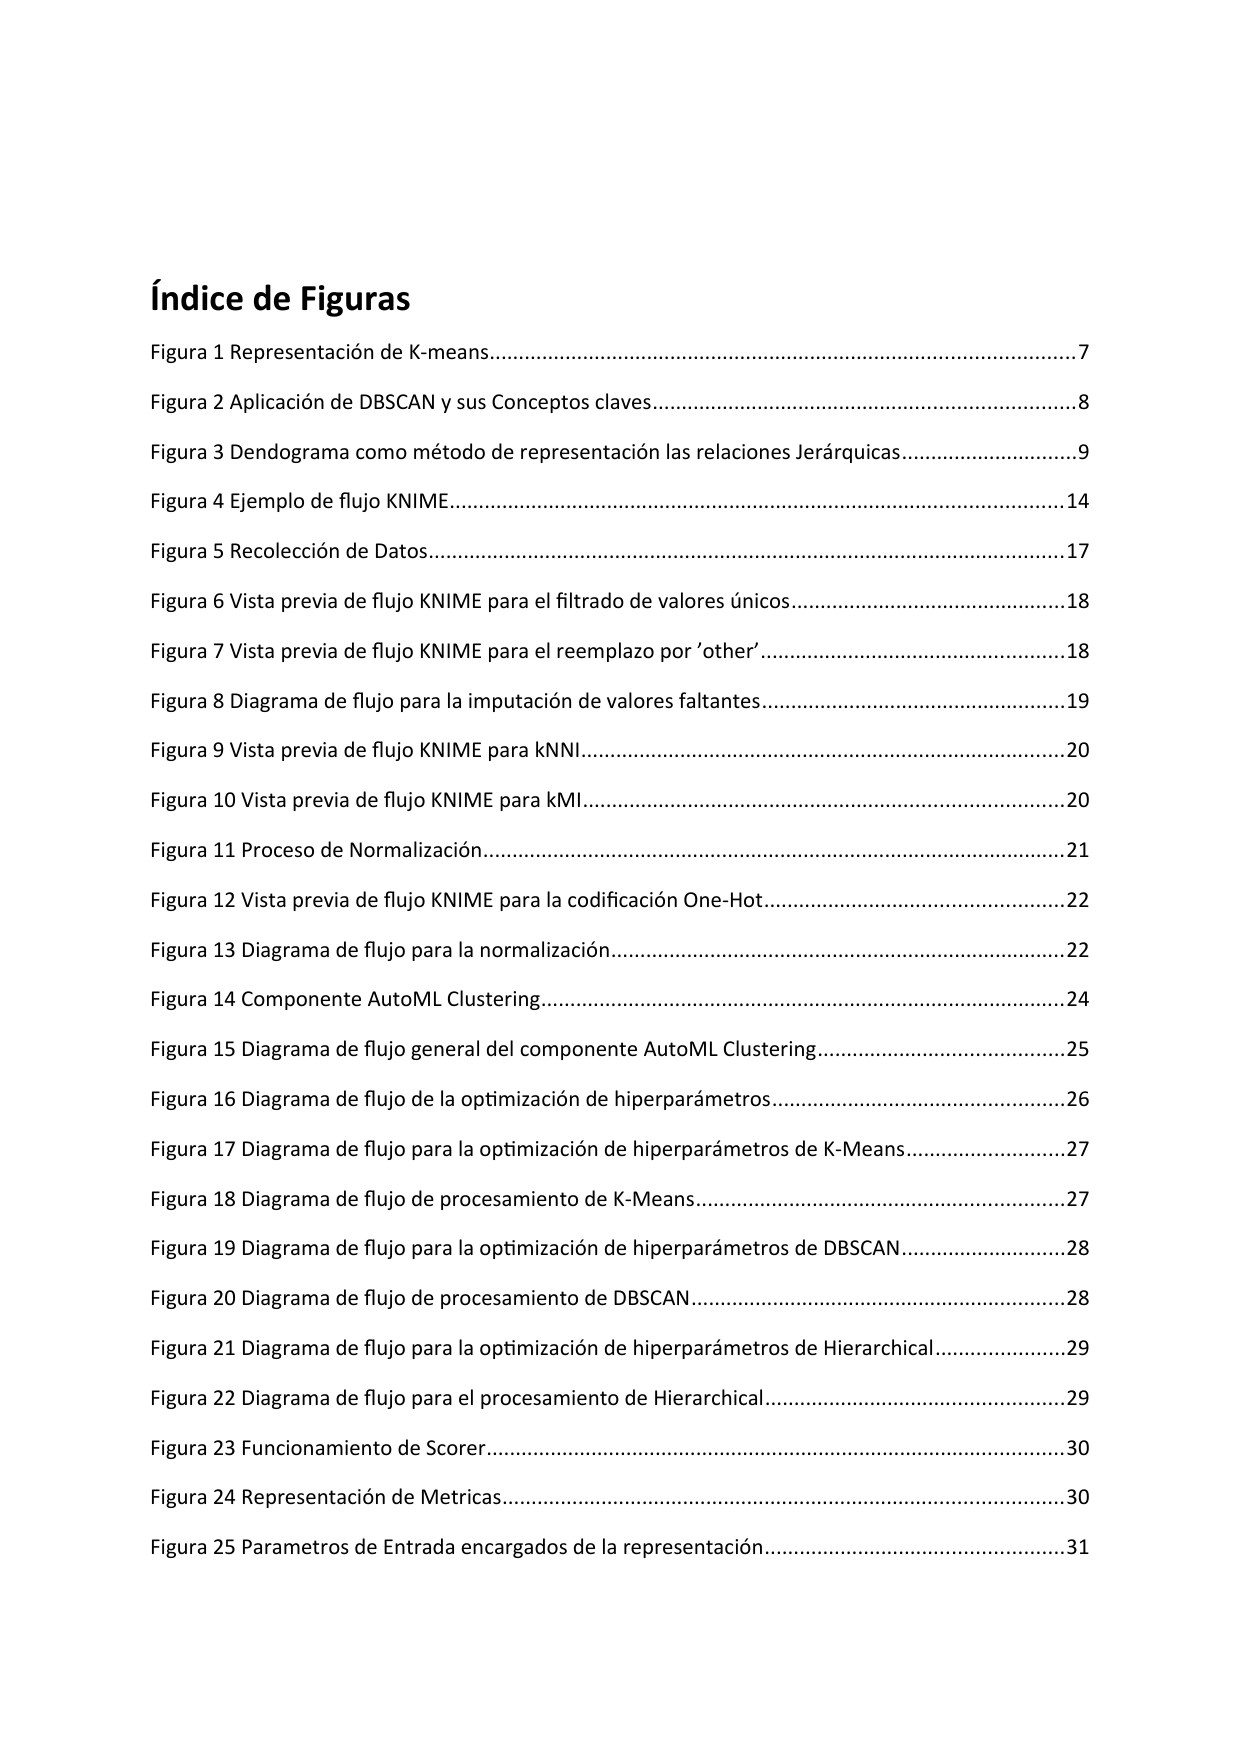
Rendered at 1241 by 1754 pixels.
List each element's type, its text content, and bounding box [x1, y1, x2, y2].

text Figura 7 Vista previa de flujo KNIME para el reemplazo por ’other’ 18 [150, 636, 1090, 664]
text Figura 4 Ejemplo de flujo KNIME 14 [150, 487, 1090, 514]
text Figura 19 Diagrama de flujo para la optimización de hiperparámetros de DBSCAN 28 [150, 1233, 1090, 1261]
text Figura 12 Vista previa de flujo KNIME para la codificación One-Hot 22 [150, 885, 1090, 913]
text Figura 22 Diagrama de flujo para el procesamiento de Hierarchical 29 [150, 1383, 1090, 1411]
text Índice de Figuras [150, 274, 1090, 320]
text Figura 25 Parametros de Entrada encargados de la representación 31 [150, 1532, 1090, 1560]
text Figura 24 Representación de Metricas 30 [150, 1482, 1090, 1510]
text Figura 15 Diagrama de flujo general del componente AutoML Clustering 25 [150, 1034, 1090, 1062]
text Figura 23 Funcionamiento de Scorer 30 [150, 1433, 1090, 1461]
text Figura 5 Recolección de Datos 17 [150, 536, 1090, 564]
text Figura 11 Proceso de Normalización 21 [150, 835, 1090, 863]
text Figura 13 Diagrama de flujo para la normalización 22 [150, 935, 1090, 963]
text Figura 17 Diagrama de flujo para la optimización de hiperparámetros de K-Means 27 [150, 1134, 1090, 1162]
text Figura 20 Diagrama de flujo de procesamiento de DBSCAN 28 [150, 1283, 1090, 1311]
text Figura 2 Aplicación de DBSCAN y sus Conceptos claves 8 [150, 387, 1090, 415]
text Figura 10 Vista previa de flujo KNIME para kMI 20 [150, 785, 1090, 813]
text Figura 9 Vista previa de flujo KNIME para kNNI 20 [150, 736, 1090, 763]
text Figura 3 Dendograma como método de representación las relaciones Jerárquicas 9 [150, 437, 1090, 465]
text Figura 6 Vista previa de flujo KNIME para el filtrado de valores únicos 18 [150, 586, 1090, 614]
text Figura 21 Diagrama de flujo para la optimización de hiperparámetros de Hierarchical 29 [150, 1333, 1090, 1361]
text Figura 14 Componente AutoML Clustering 24 [150, 984, 1090, 1012]
text Figura 18 Diagrama de flujo de procesamiento de K-Means 27 [150, 1184, 1090, 1212]
text Figura 8 Diagrama de flujo para la imputación de valores faltantes 19 [150, 686, 1090, 714]
text Figura 16 Diagrama de flujo de la optimización de hiperparámetros 26 [150, 1084, 1090, 1112]
text Figura 1 Representación de K-means 7 [150, 337, 1090, 365]
